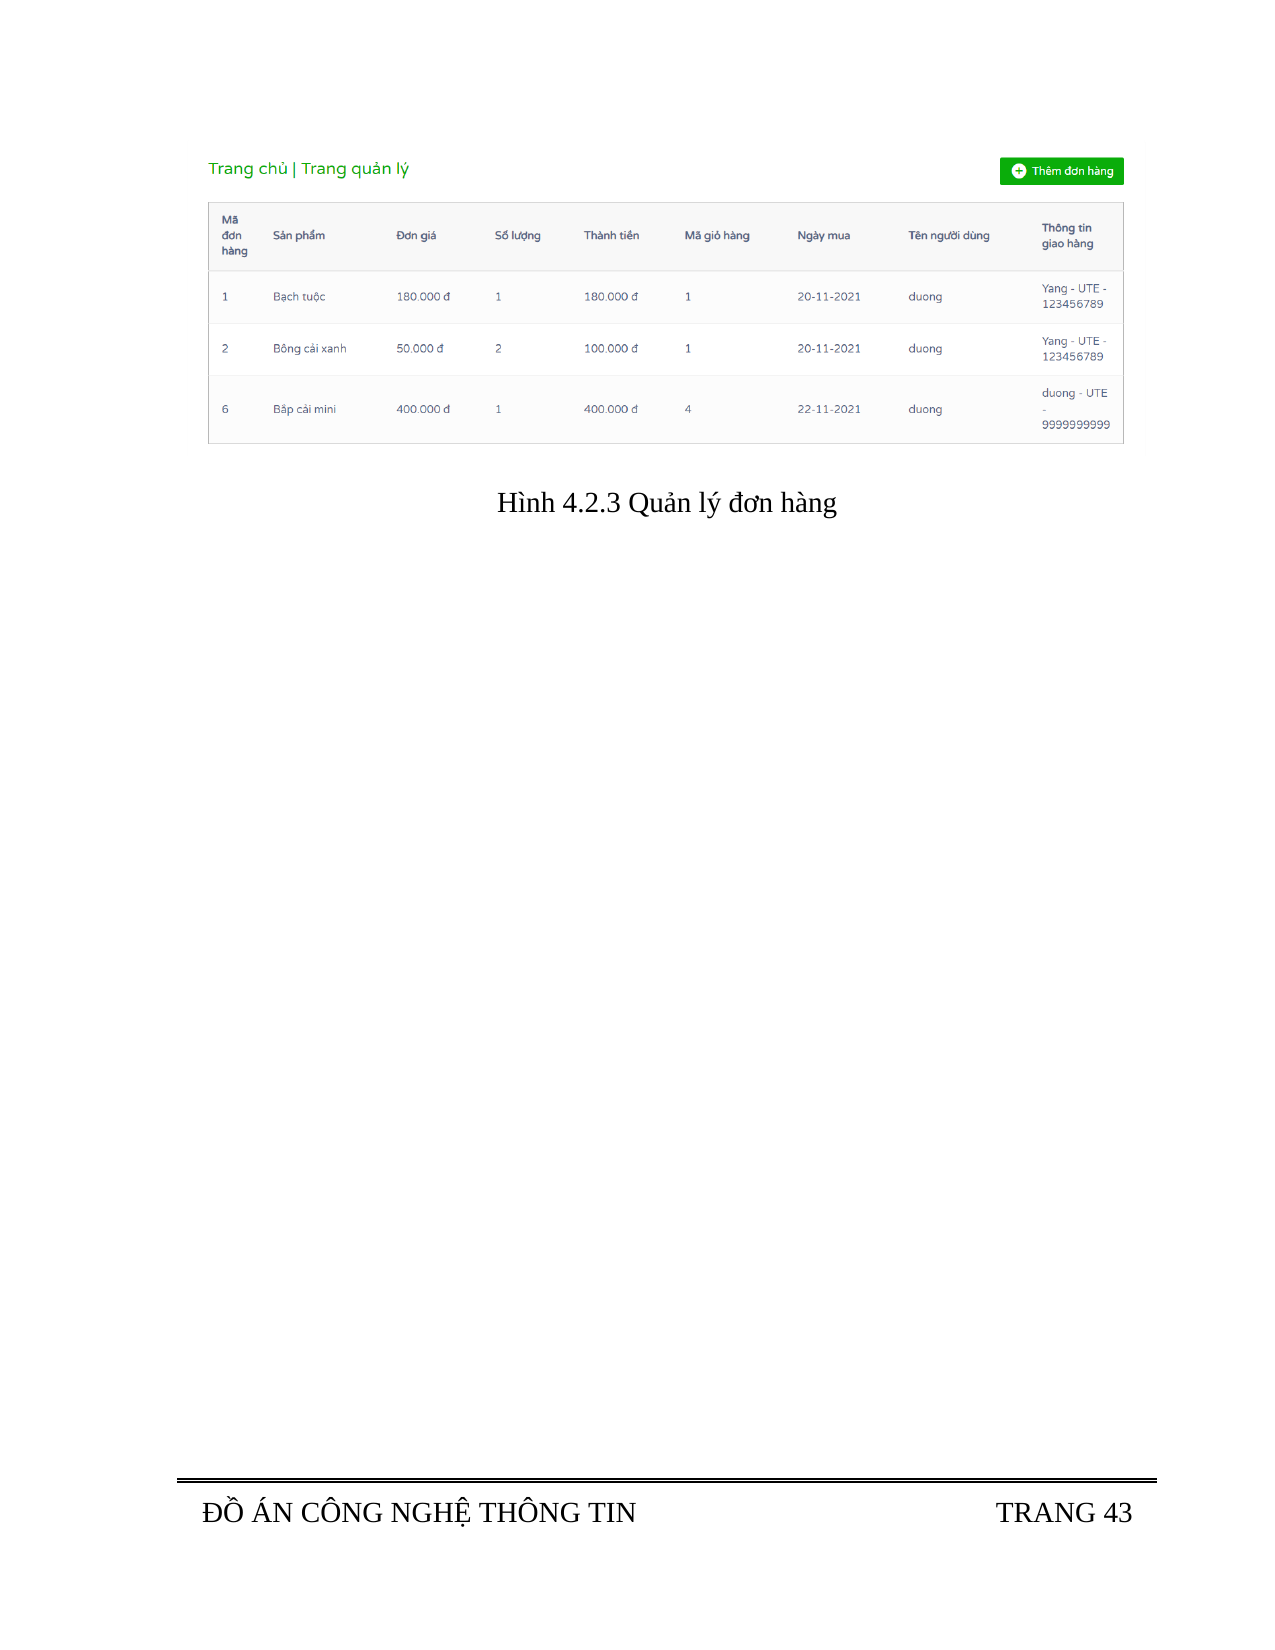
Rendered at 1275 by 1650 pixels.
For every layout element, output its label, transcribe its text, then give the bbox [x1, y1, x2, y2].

text Hình 4.2.3 Quản lý đơn hàng [177, 485, 1157, 518]
picture [177, 121, 1157, 456]
